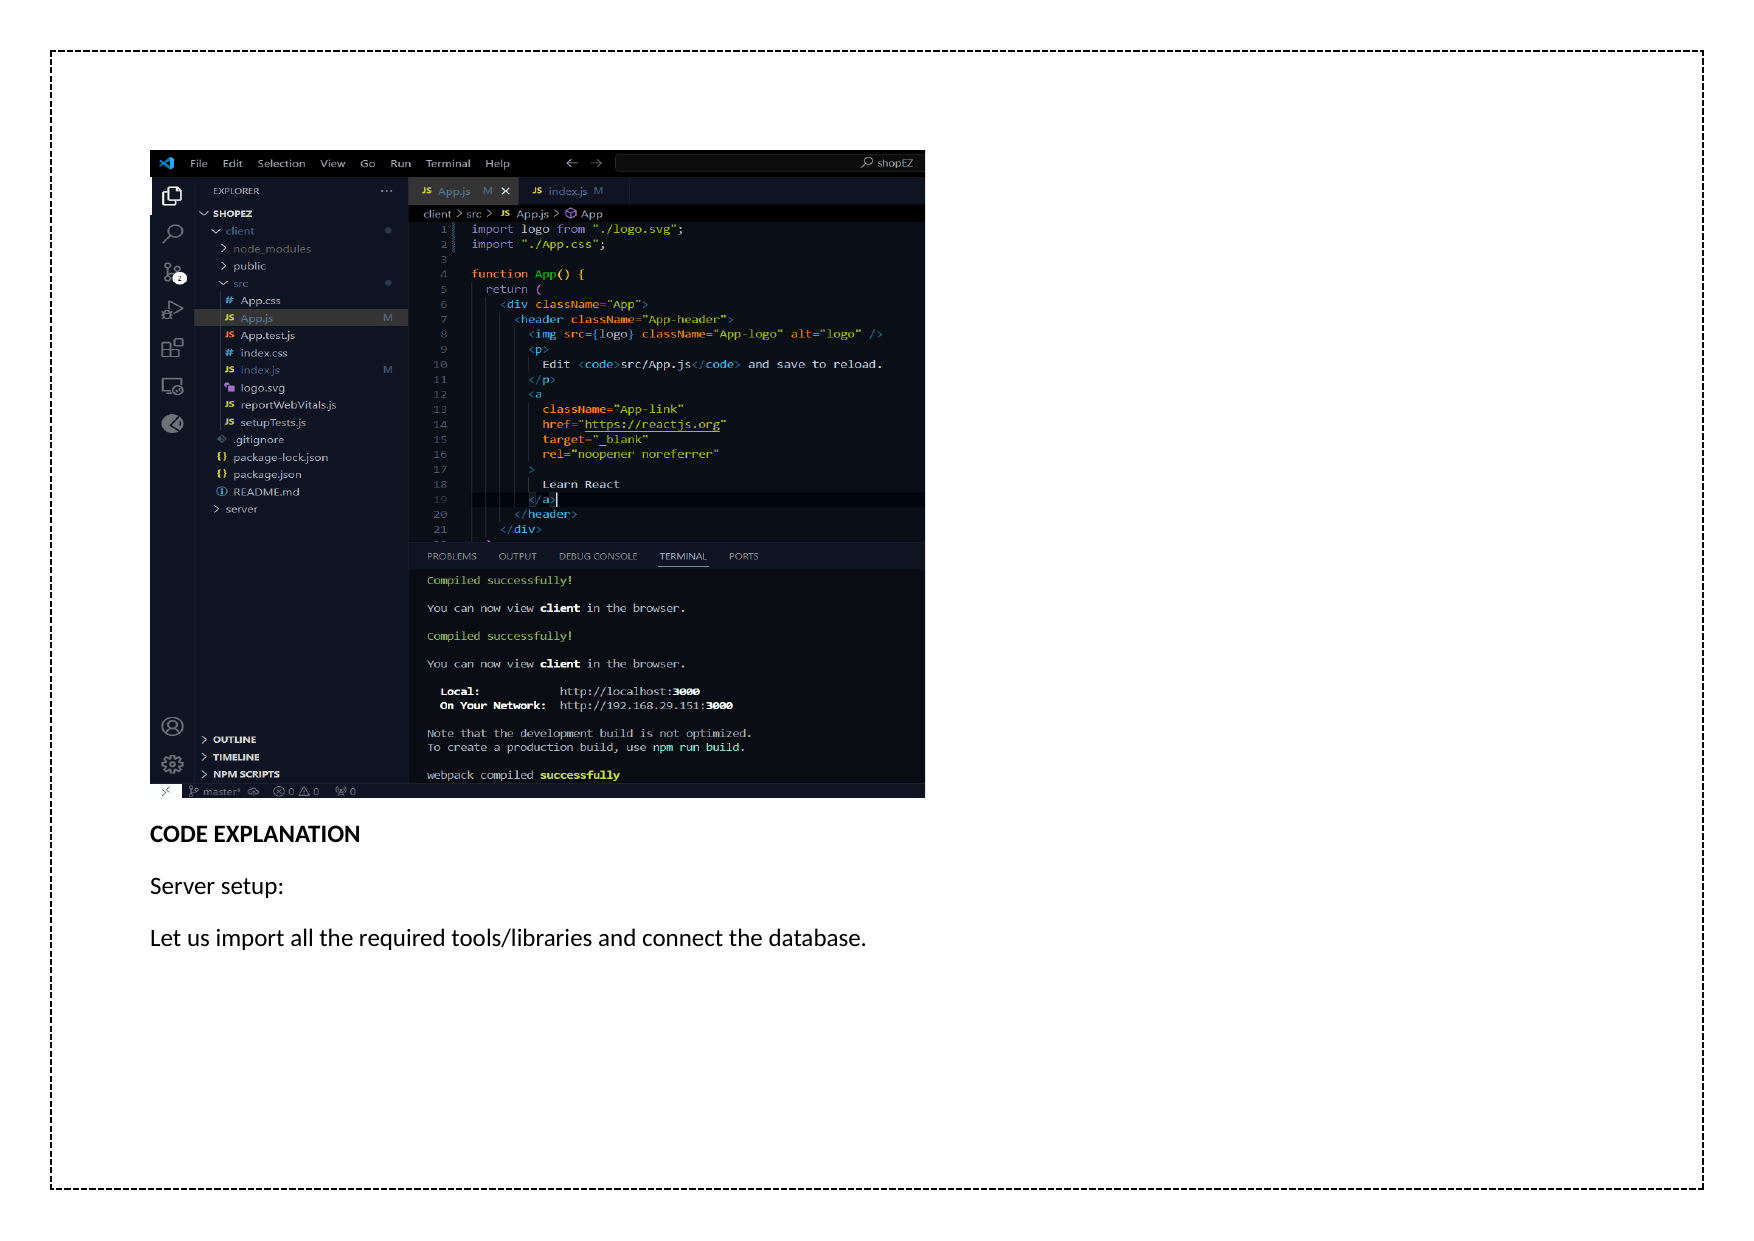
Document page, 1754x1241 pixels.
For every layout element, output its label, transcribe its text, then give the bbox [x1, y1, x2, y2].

text Server setup: [150, 870, 1604, 901]
text Let us import all the required tools/libraries and connect the database. [150, 922, 1604, 952]
picture [150, 150, 926, 798]
text CODE EXPLANATION [150, 819, 1604, 849]
